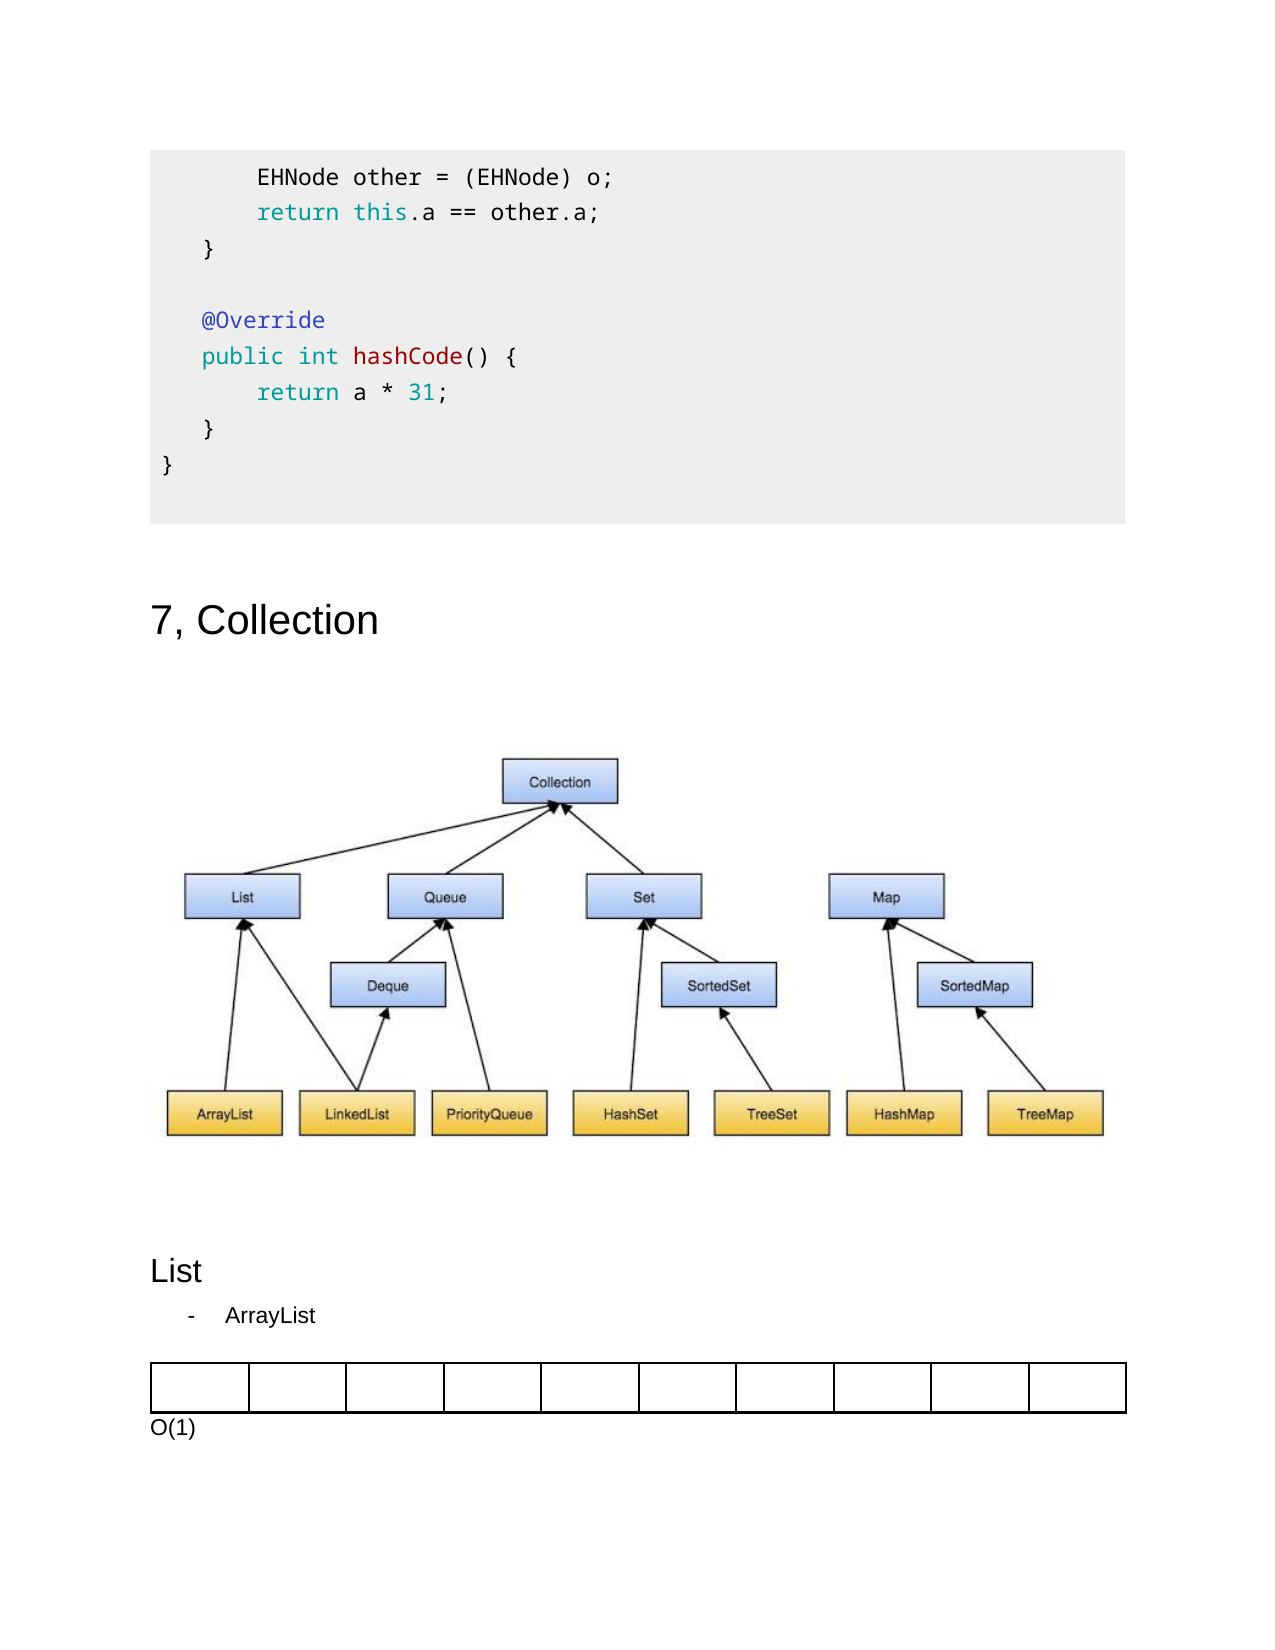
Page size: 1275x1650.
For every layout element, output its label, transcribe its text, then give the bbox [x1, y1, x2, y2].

table_header [445, 1364, 540, 1411]
table_header [542, 1364, 638, 1411]
subtitle List [150, 1251, 1125, 1289]
table_header [835, 1364, 930, 1411]
list ArrayList [187, 1302, 1125, 1328]
table_header [152, 1364, 248, 1411]
subtitle 7, Collection [150, 596, 1125, 643]
table_header [1030, 1364, 1125, 1411]
table_header [737, 1364, 833, 1411]
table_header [150, 150, 1125, 524]
text O(1) [150, 1414, 1125, 1440]
table_header [347, 1364, 443, 1411]
table_header [640, 1364, 735, 1411]
table_header [932, 1364, 1028, 1411]
table_header [250, 1364, 345, 1411]
picture [150, 707, 1125, 1153]
